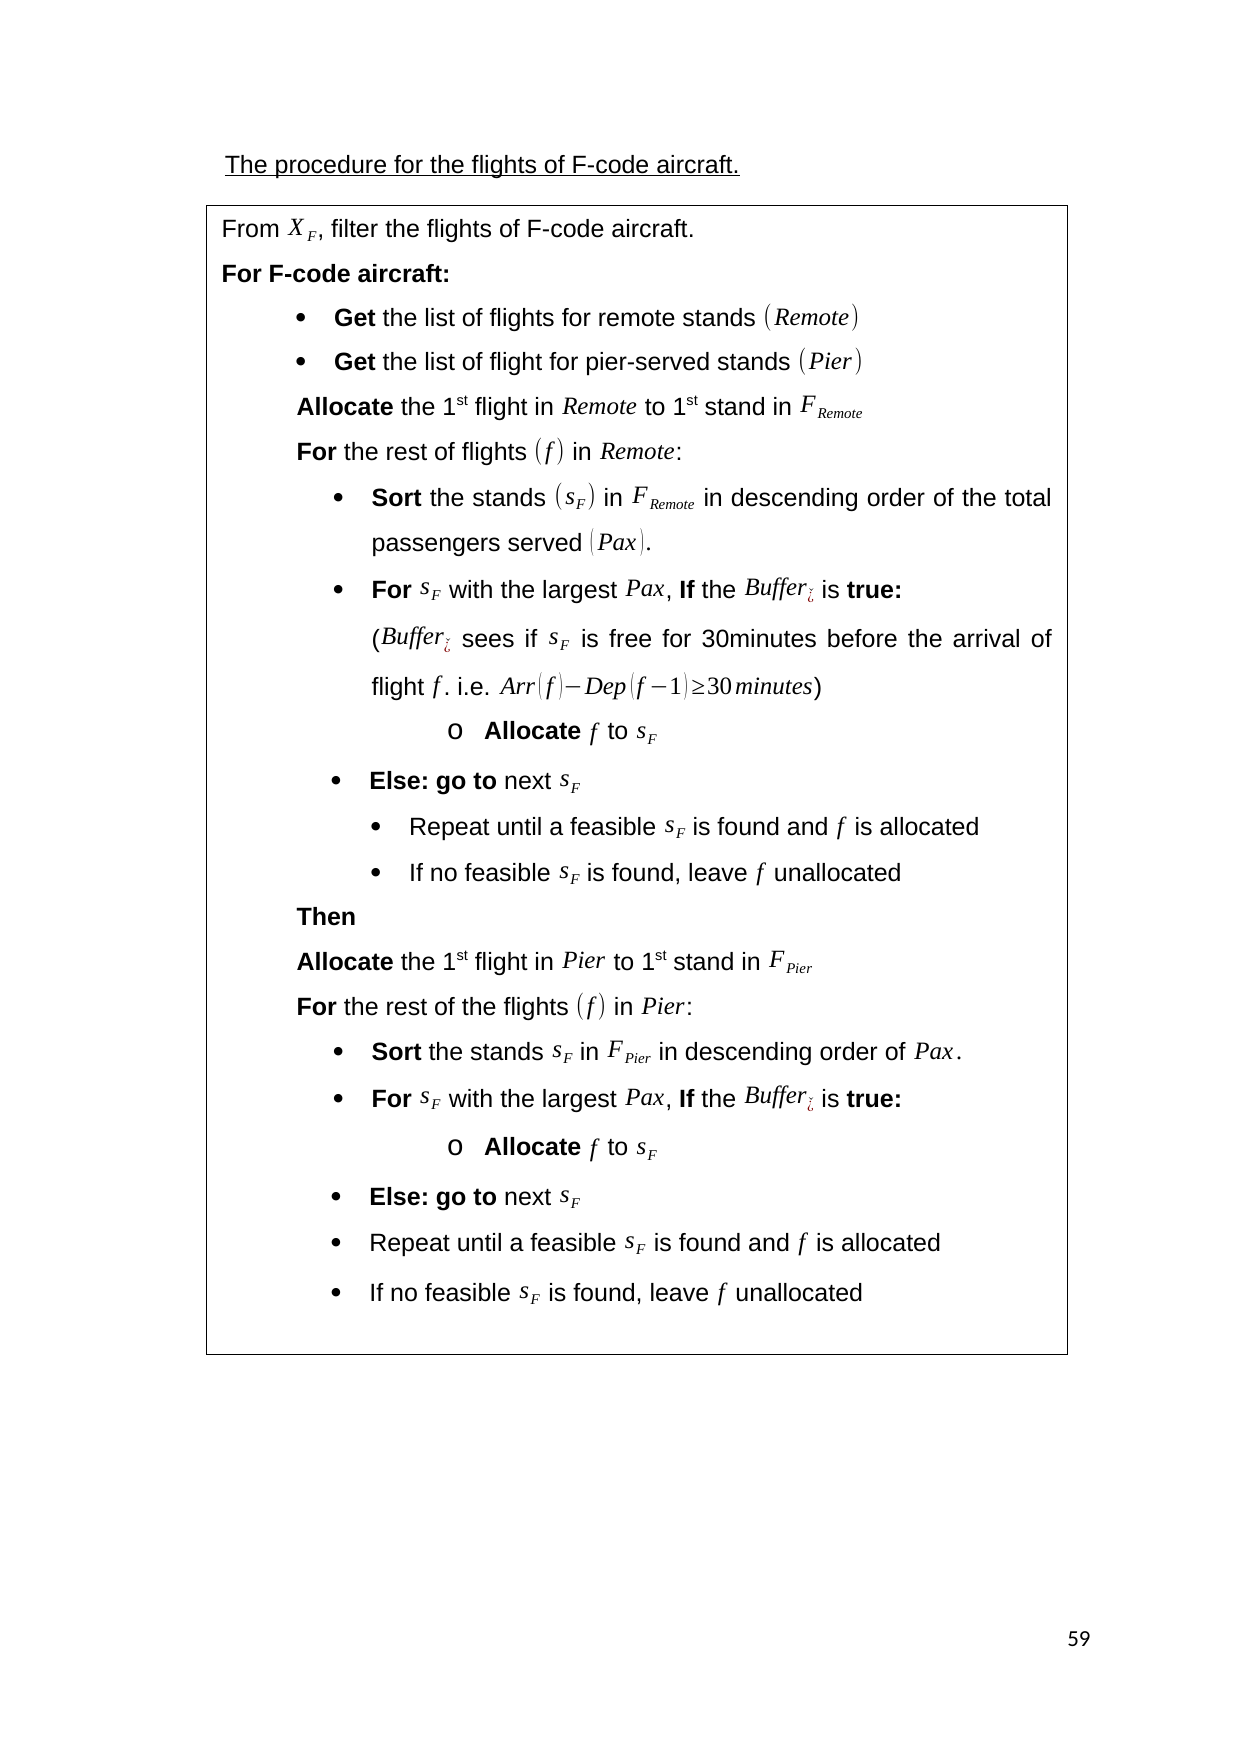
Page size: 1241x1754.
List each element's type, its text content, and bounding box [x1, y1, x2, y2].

list The procedure for the flights of F-code aircraft. [224, 150, 1090, 179]
